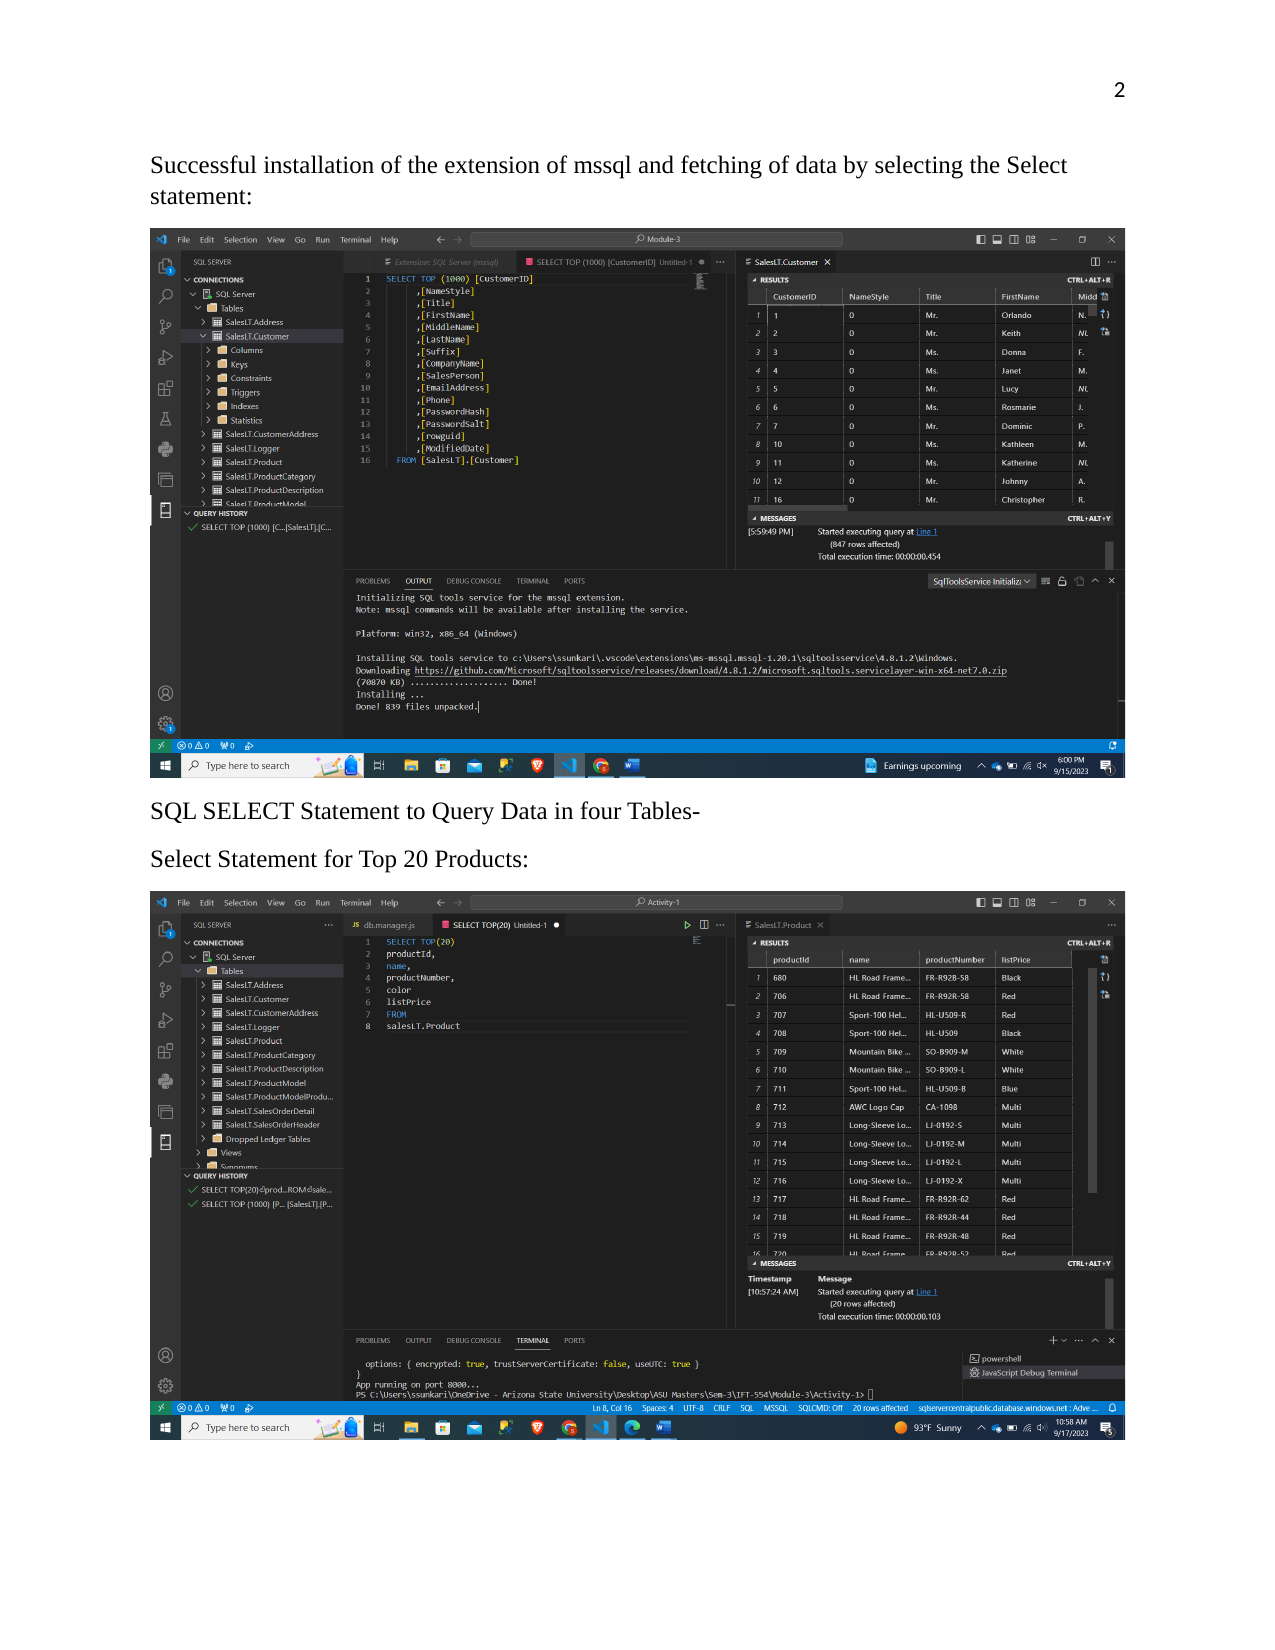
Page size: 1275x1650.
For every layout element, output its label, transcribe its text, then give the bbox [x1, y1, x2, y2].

text SQL SELECT Statement to Query Data in four Tables- [150, 796, 1125, 825]
text Successful installation of the extension of mssql and fetching of data by selecting the Select statement: [150, 150, 1125, 210]
text Select Statement for Top 20 Products: [150, 844, 1125, 872]
picture [150, 228, 1125, 778]
picture [150, 891, 1125, 1440]
